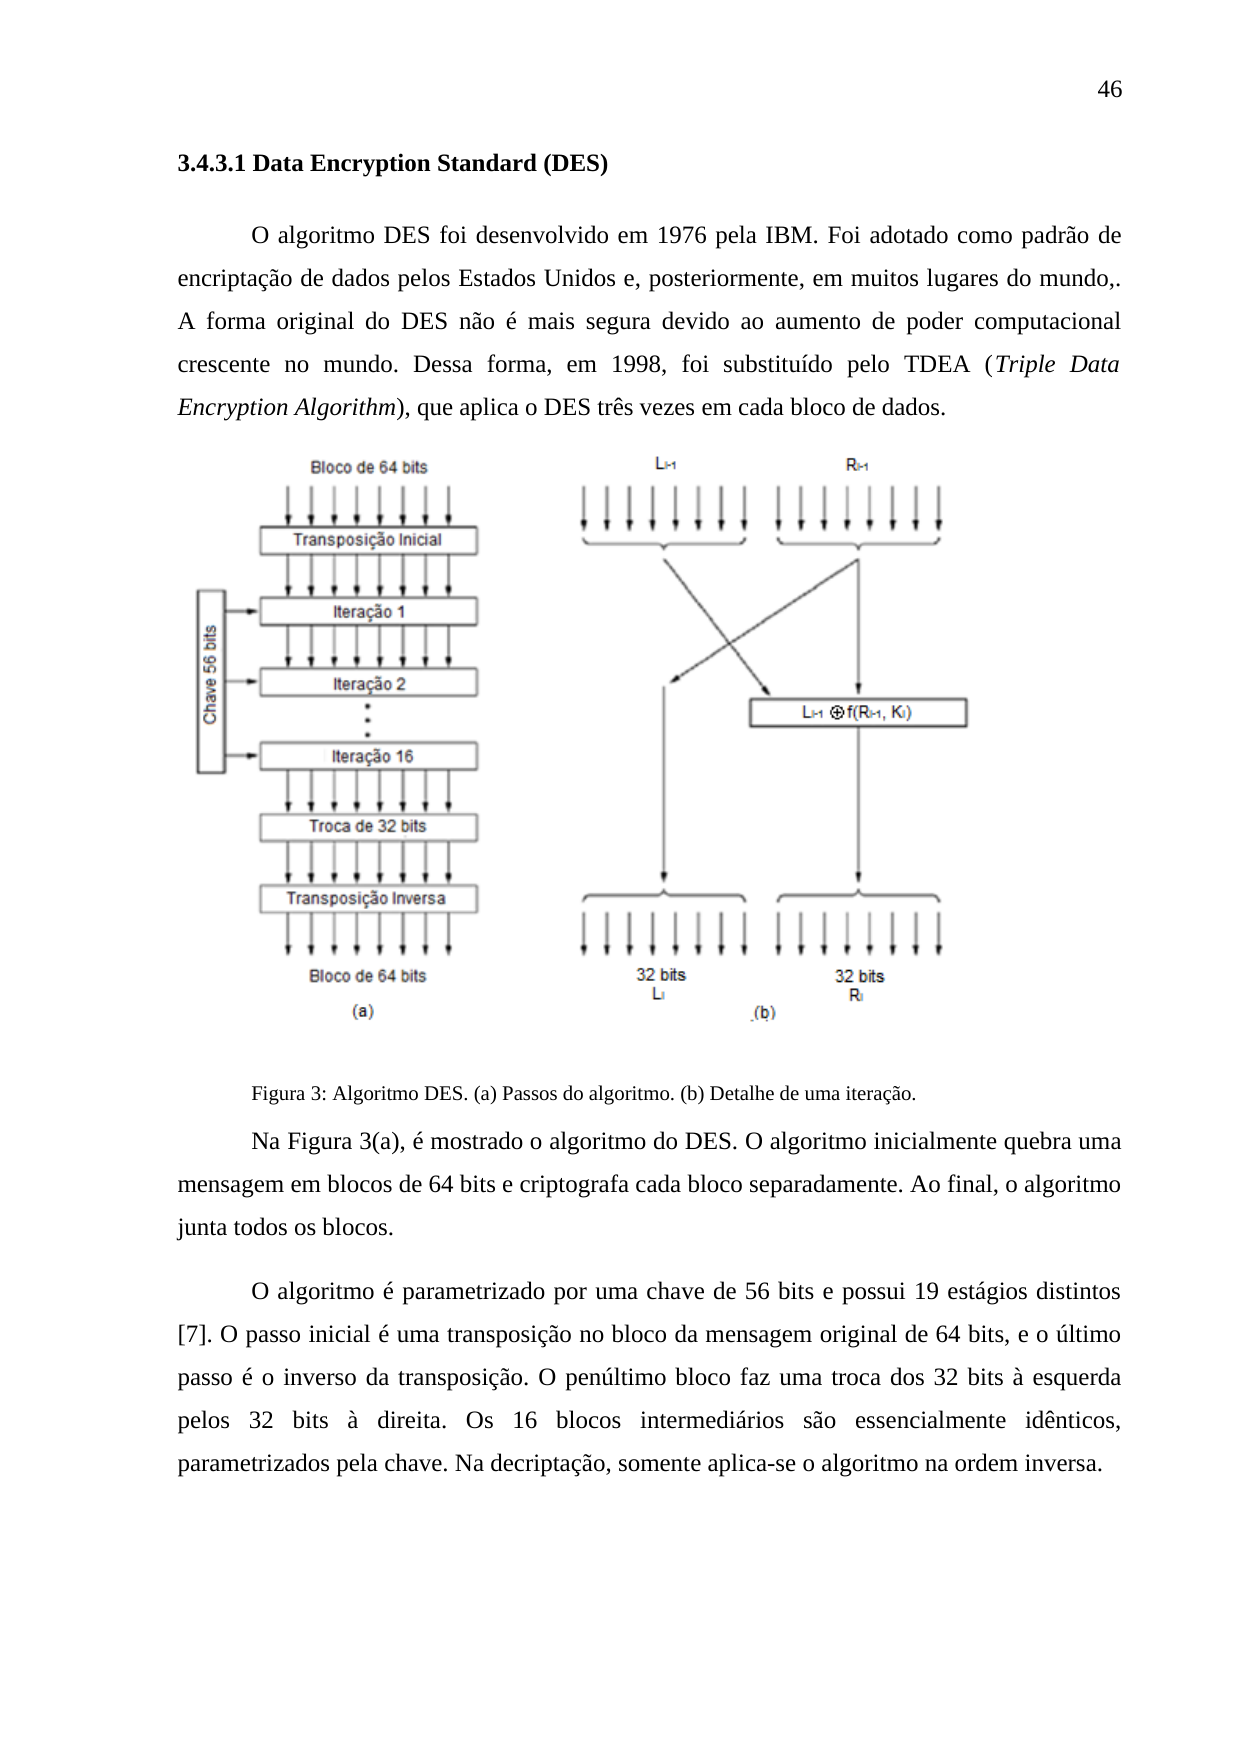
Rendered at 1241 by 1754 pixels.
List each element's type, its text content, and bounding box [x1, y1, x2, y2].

text O algoritmo DES foi desenvolvido em 1976 pela IBM. Foi adotado como padrão de encriptação de dados pelos Estados Unidos e, posteriormente, em muitos lugares do mundo,. A forma original do DES não é mais segura devido ao aumento de poder computacional crescente no mundo. Dessa forma, em 1998, foi substituído pelo TDEA (Triple Data Encryption Algorithm), que aplica o DES três vezes em cada bloco de dados. [177, 220, 1122, 421]
text O algoritmo é parametrizado por uma chave de 56 bits e possui 19 estágios distintos . O passo inicial é uma transposição no bloco da mensagem original de 64 bits, e o último passo é o inverso da transposição. O penúltimo bloco faz uma troca dos 32 bits à esquerda pelos 32 bits à direita. Os 16 blocos intermediários são essencialmente idênticos, parametrizados pela chave. Na decriptação, somente aplica-se o algoritmo na ordem inversa. [177, 1276, 1122, 1477]
picture [177, 435, 1003, 1067]
subtitle 3.4.3.1 Data Encryption Standard (DES) [177, 148, 1122, 176]
